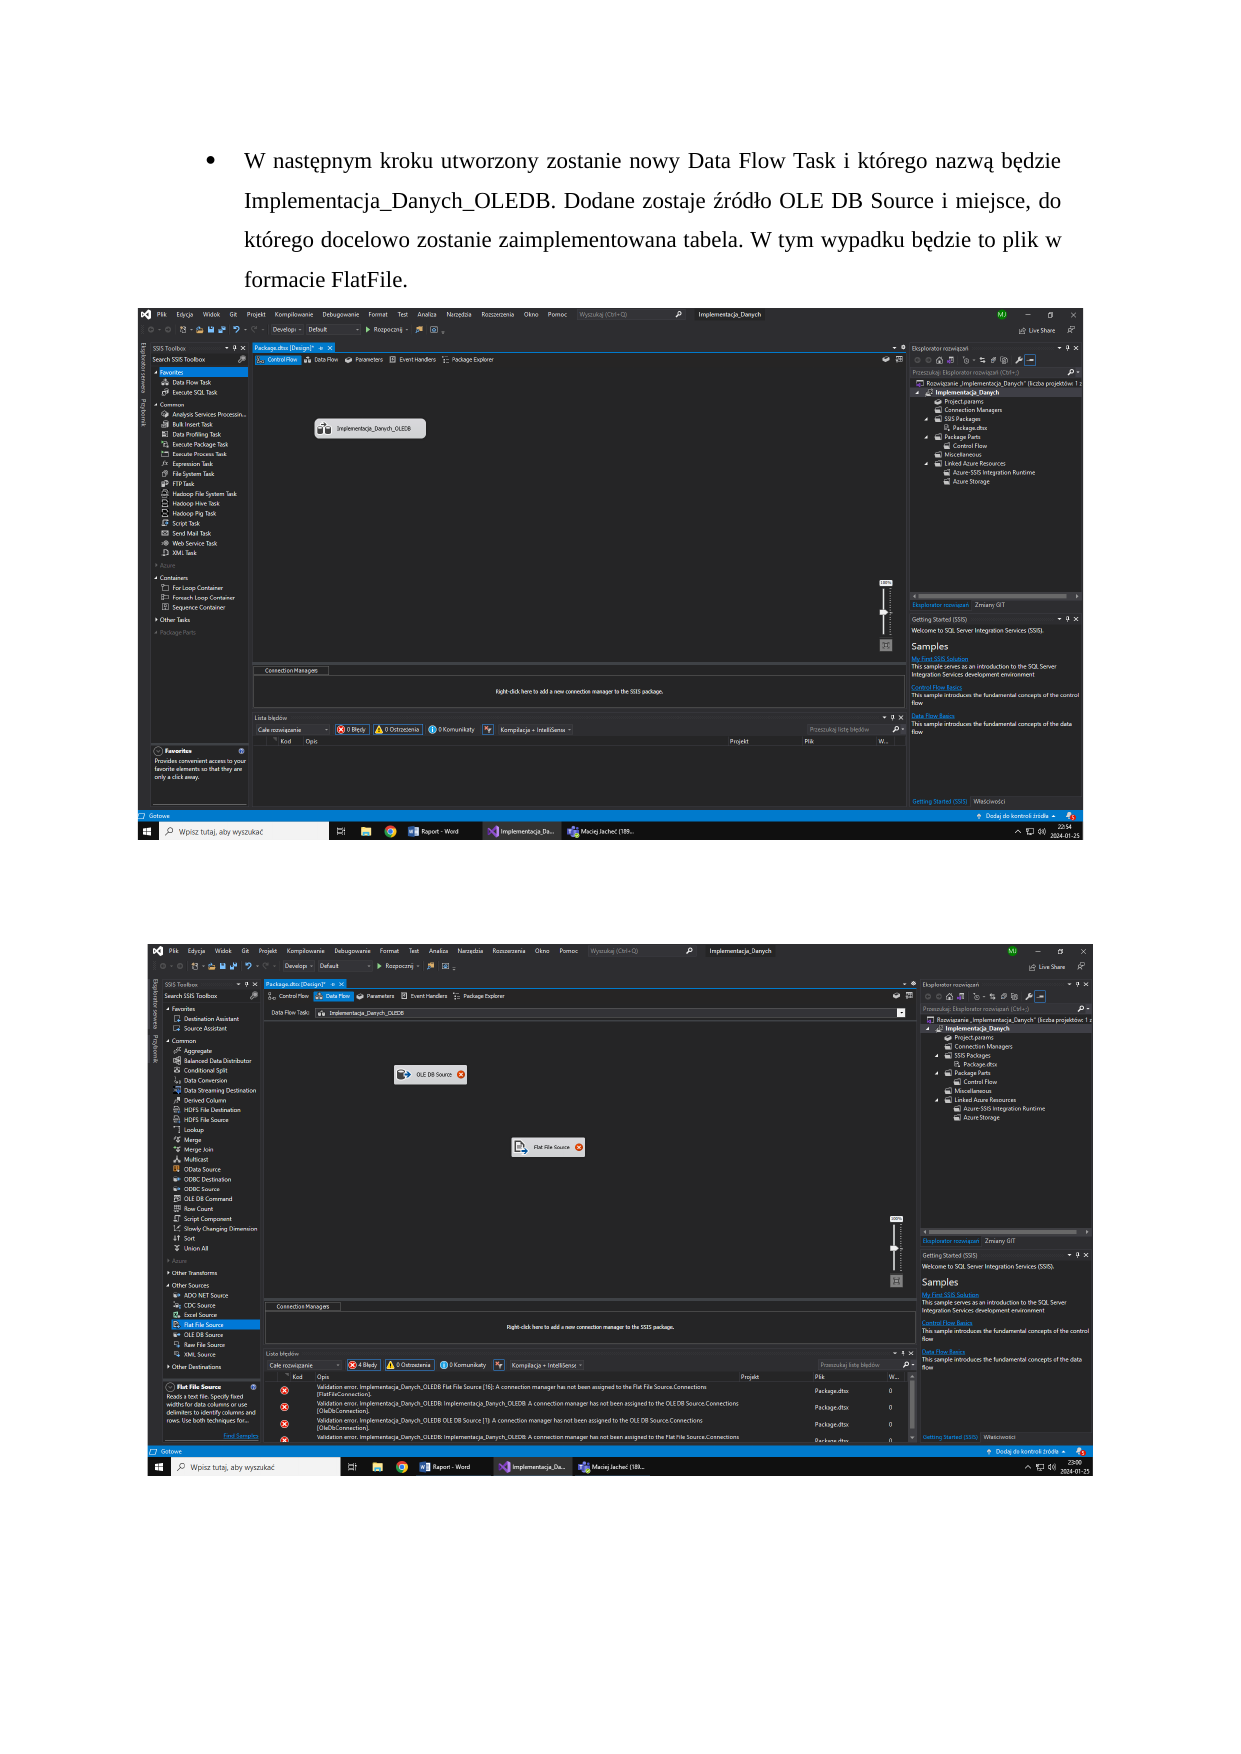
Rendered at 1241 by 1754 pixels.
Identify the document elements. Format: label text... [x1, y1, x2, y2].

picture [137, 308, 1084, 840]
list W następnym kroku utworzony zostanie nowy Data Flow Task i którego nazwą będzie Implementacja_Danych_OLEDB. Dodane zostaje źródło OLE DB Source i miejsce, do którego docelowo zostanie zaimplementowana tabela. W tym wypadku będzie to plik w formacie FlatFile. [207, 148, 1063, 292]
picture [147, 944, 1093, 1476]
